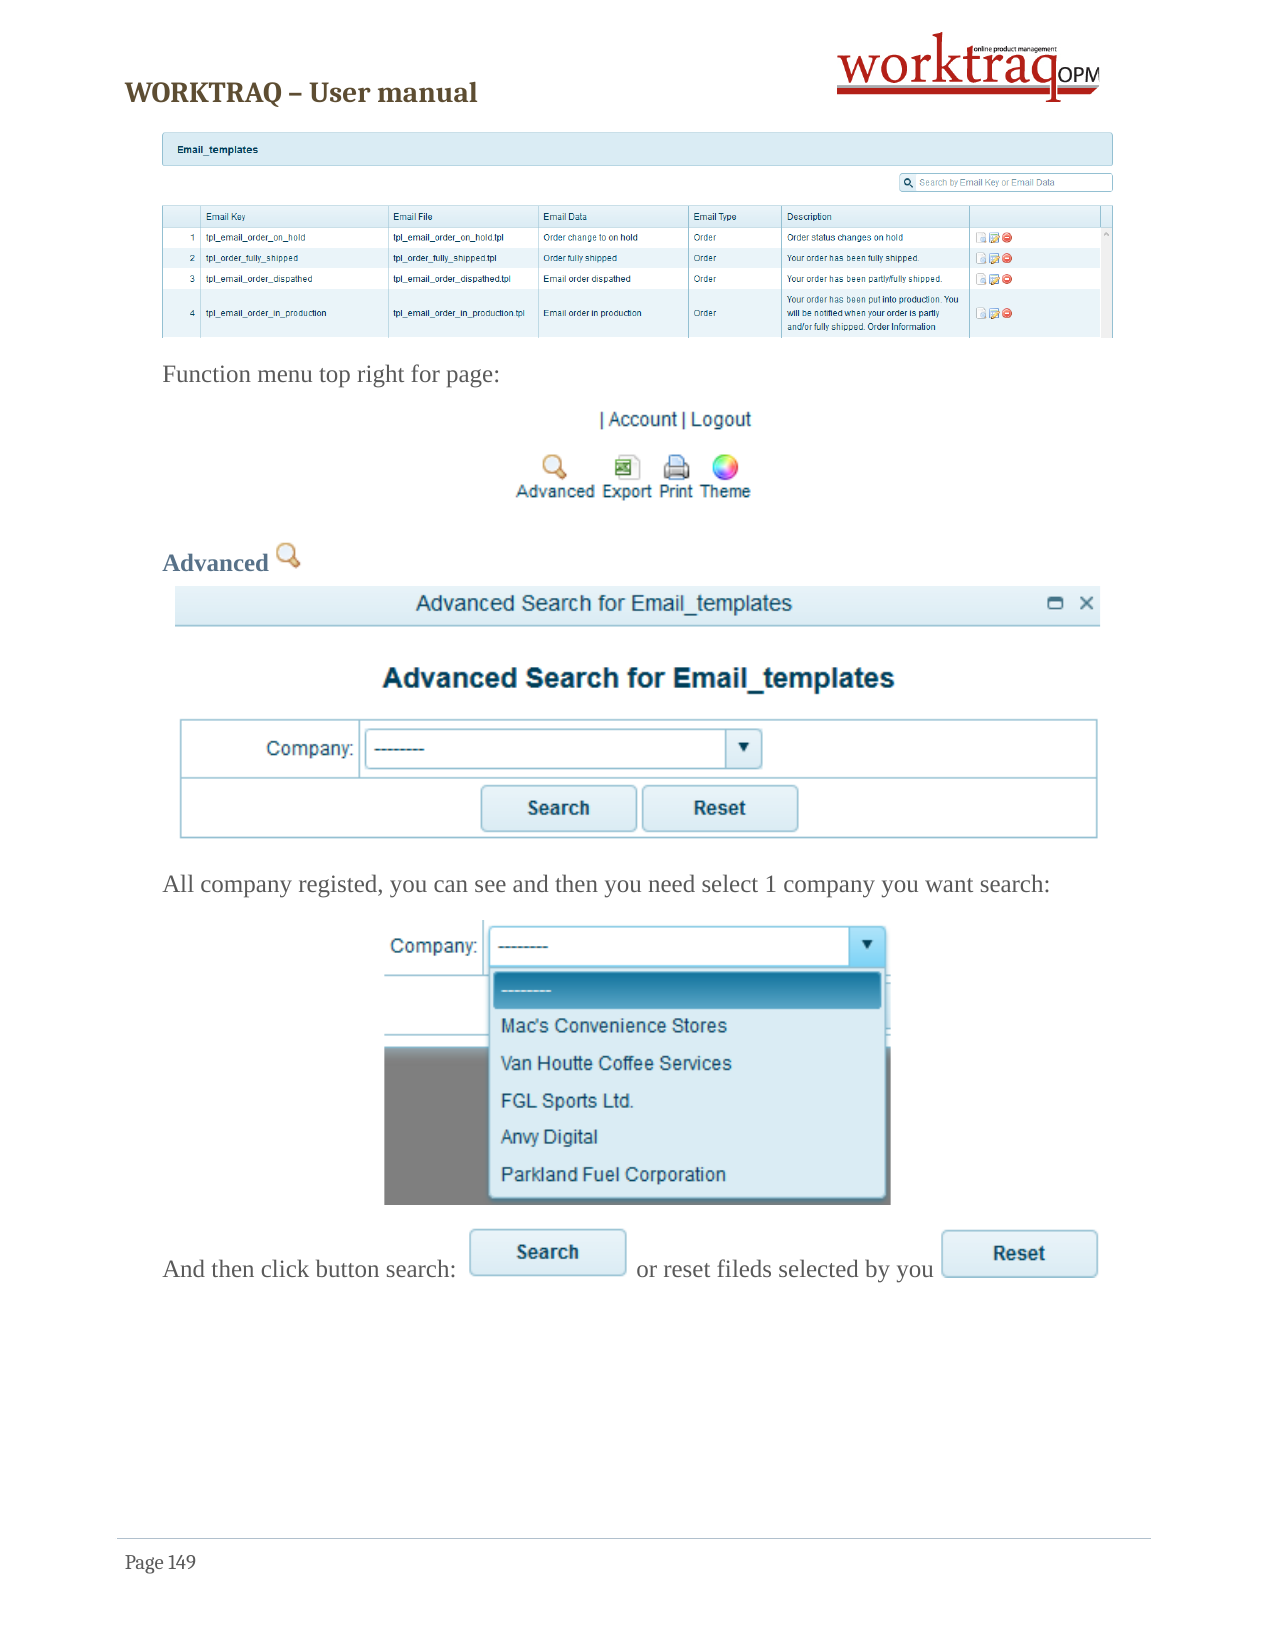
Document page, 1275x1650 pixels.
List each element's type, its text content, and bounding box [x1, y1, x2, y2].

text Function menu top right for page: [162, 359, 1113, 388]
subtitle Advanced [162, 540, 1113, 577]
text All company registed, you can see and then you need select 1 company you want search: [162, 869, 1113, 898]
picture [837, 32, 1100, 102]
text And then click button search: or reset fileds selected by you [162, 1226, 1113, 1283]
